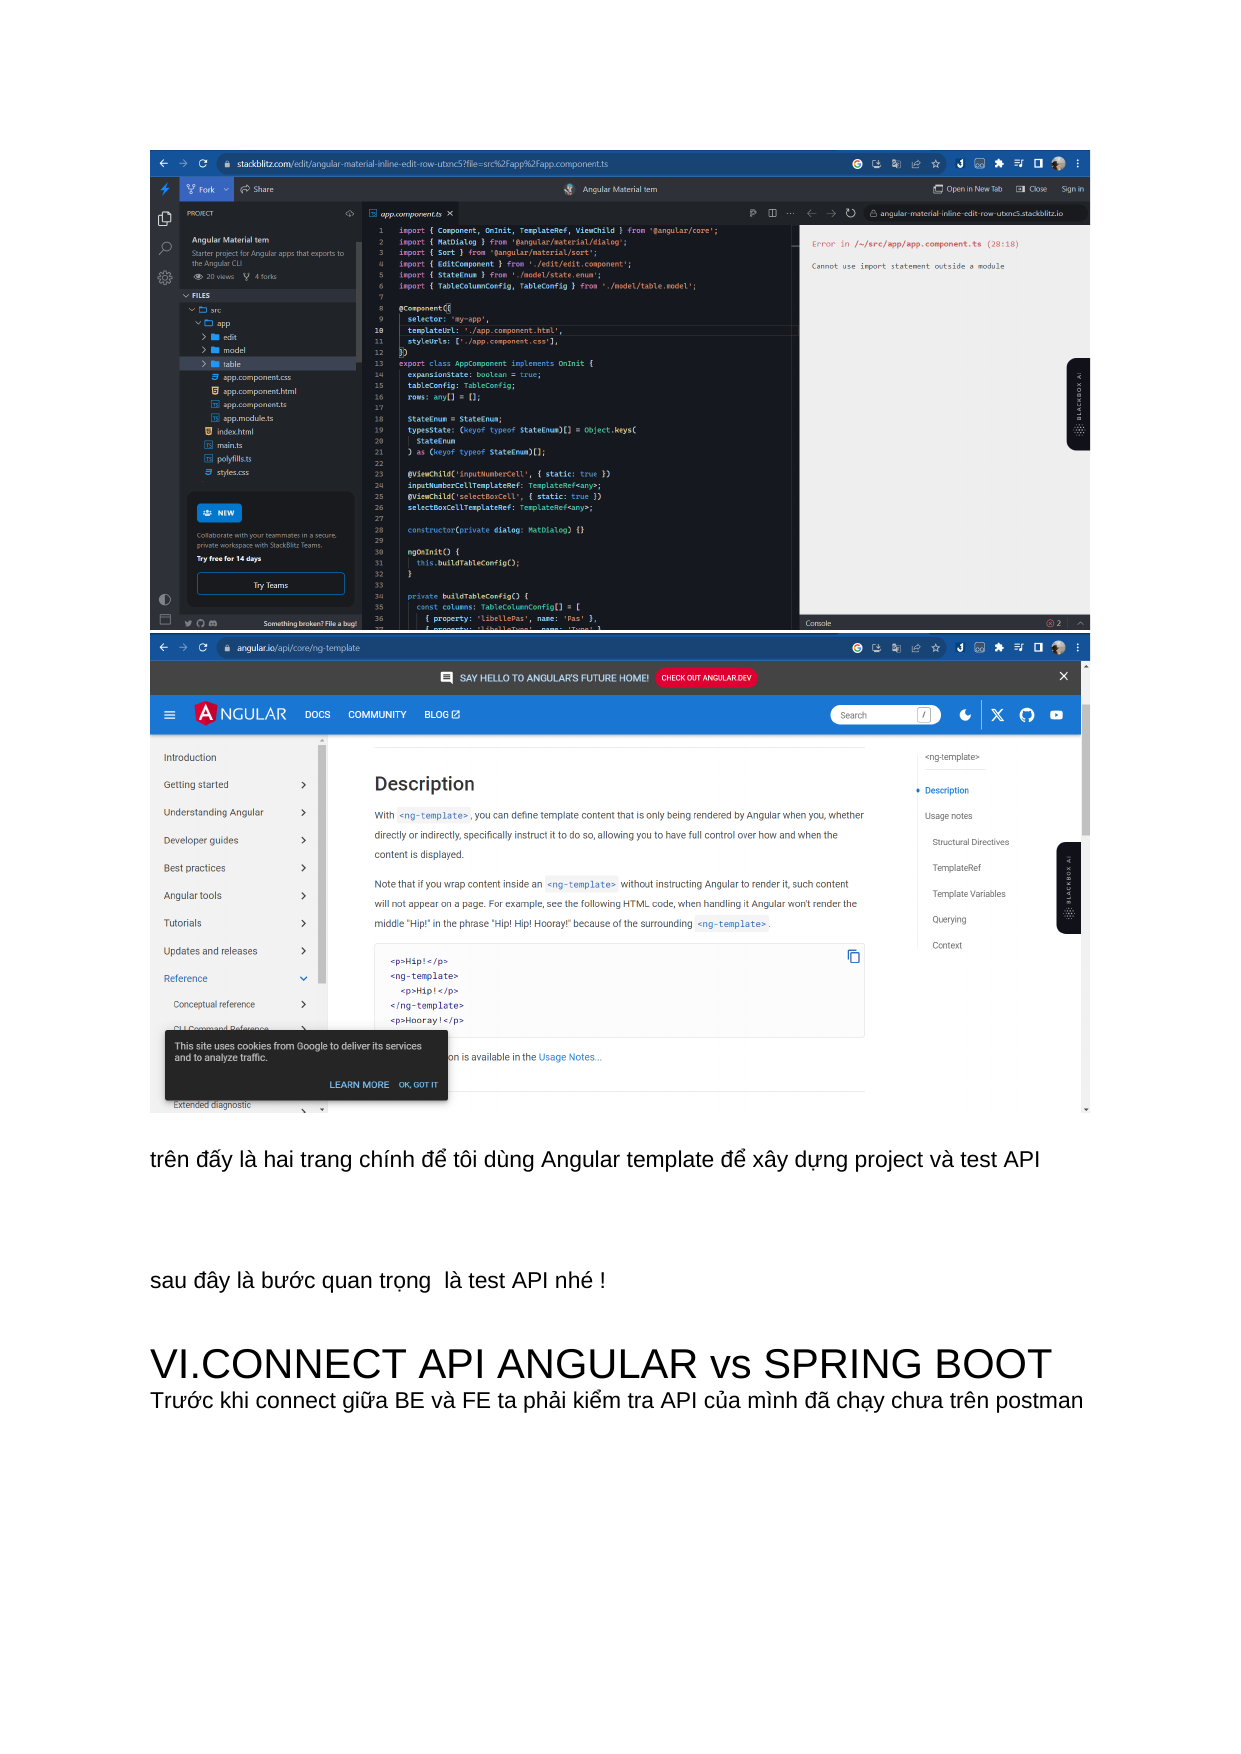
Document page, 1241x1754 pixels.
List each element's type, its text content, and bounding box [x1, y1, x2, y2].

text trên đấy là hai trang chính để tôi dùng Angular template để xây dựng project và test API [150, 1146, 1090, 1173]
picture [150, 150, 1091, 630]
subtitle VI.CONNECT API ANGULAR vs SPRING BOOT [150, 1339, 1090, 1387]
picture [150, 633, 1091, 1113]
text Trước khi connect giữa BE và FE ta phải kiểm tra API của mình đã chạy chưa trên postman [150, 1387, 1090, 1413]
text sau đây là bước quan trọng là test API nhé ! [150, 1267, 1090, 1293]
